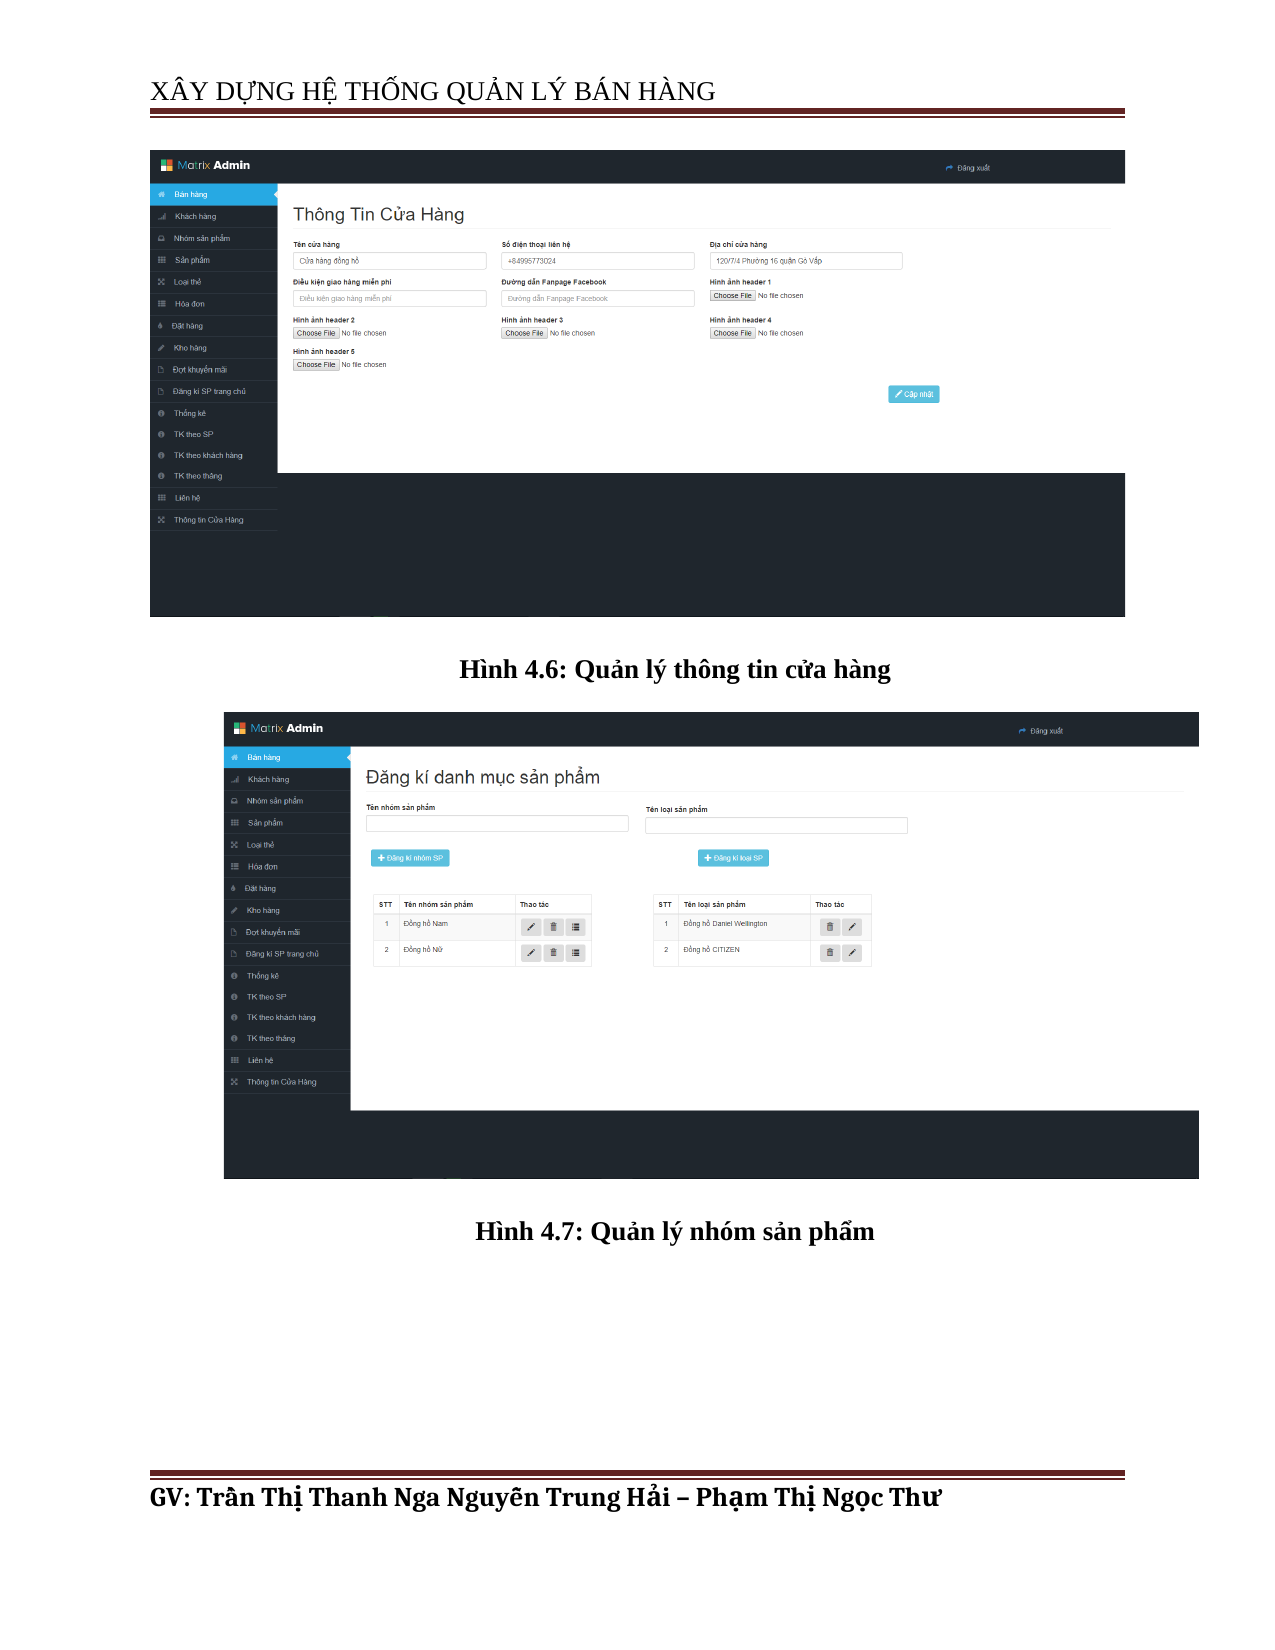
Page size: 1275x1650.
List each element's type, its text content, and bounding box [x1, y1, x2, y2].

text Hình 4.7: Quản lý nhóm sản phẩm [150, 1215, 1125, 1246]
text Hình 4.6: Quản lý thông tin cửa hàng [150, 653, 1125, 684]
picture [223, 712, 1199, 1179]
picture [150, 150, 1125, 617]
